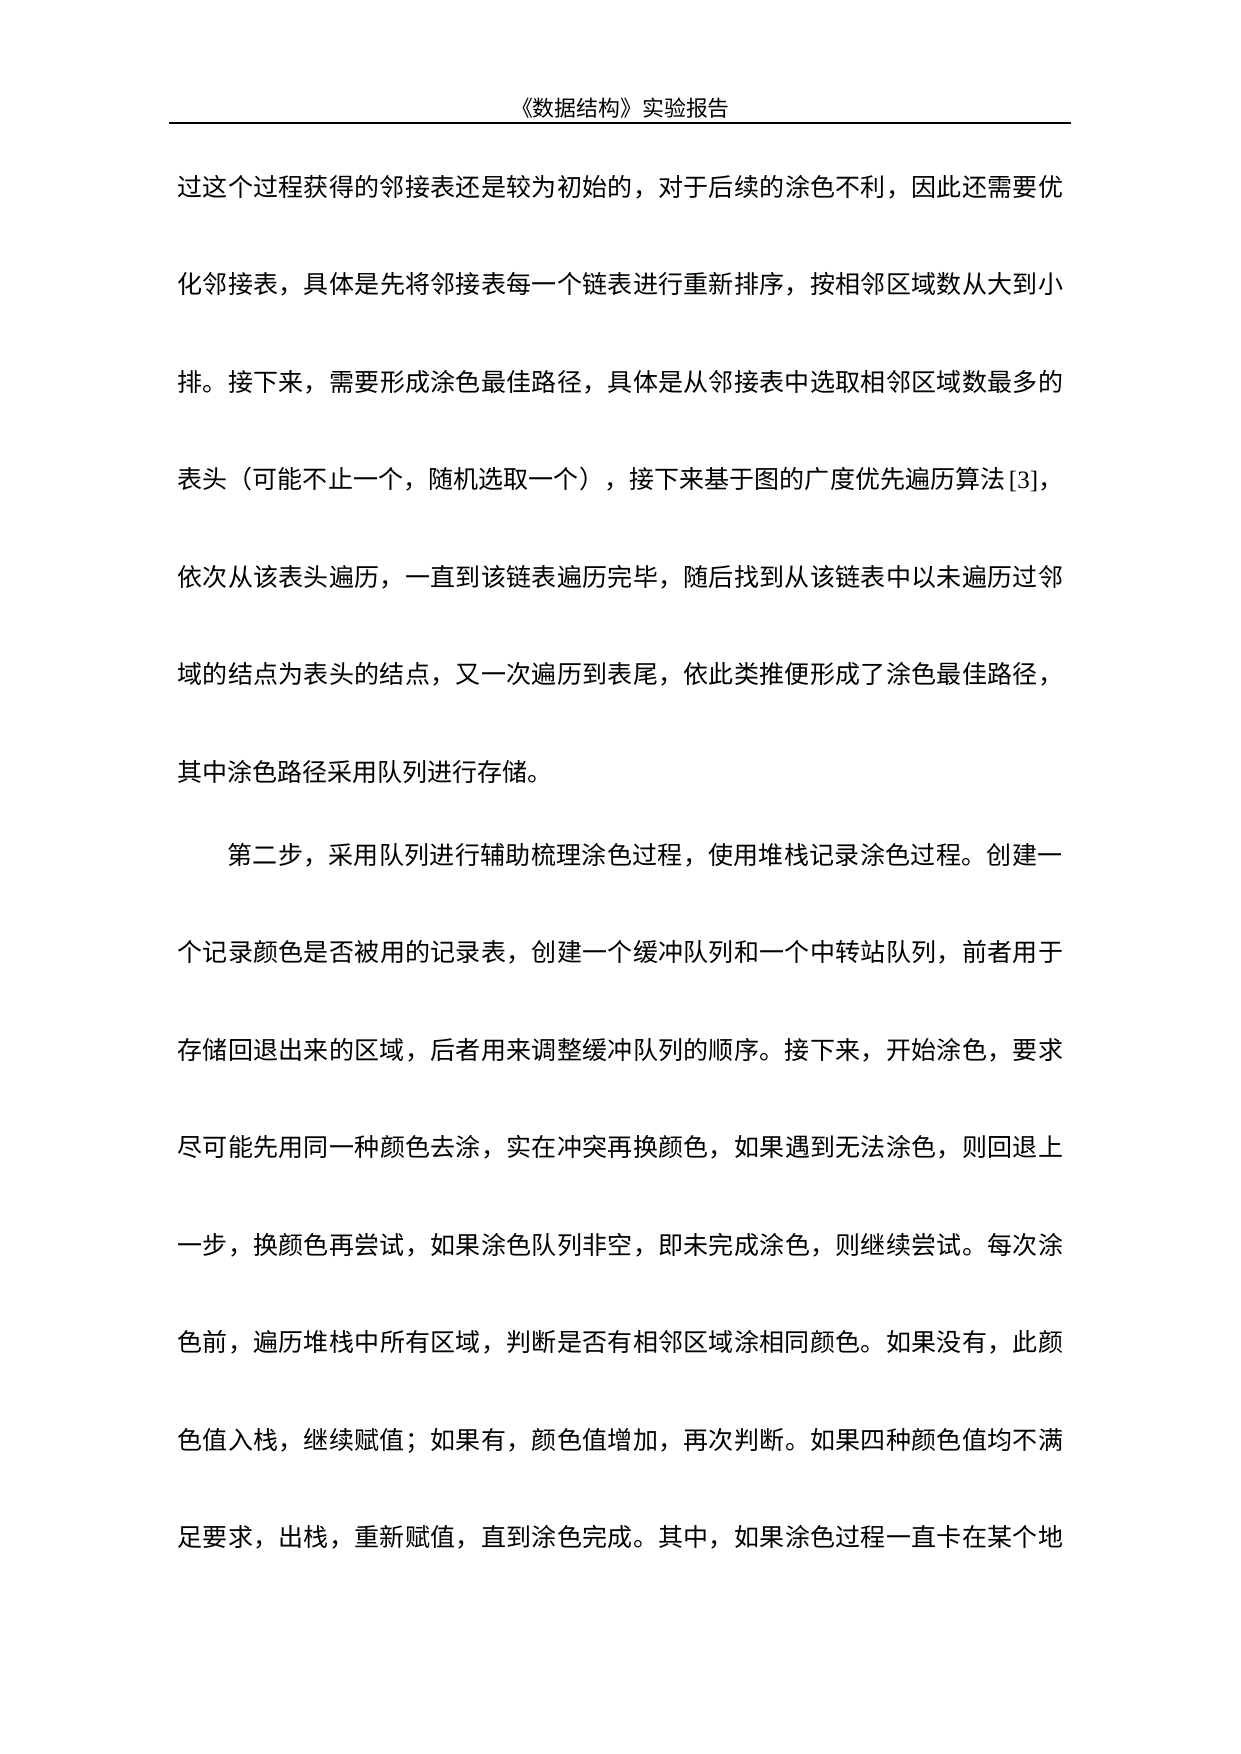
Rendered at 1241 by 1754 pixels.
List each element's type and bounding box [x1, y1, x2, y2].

text [177, 821, 1063, 1568]
text [177, 153, 1063, 803]
